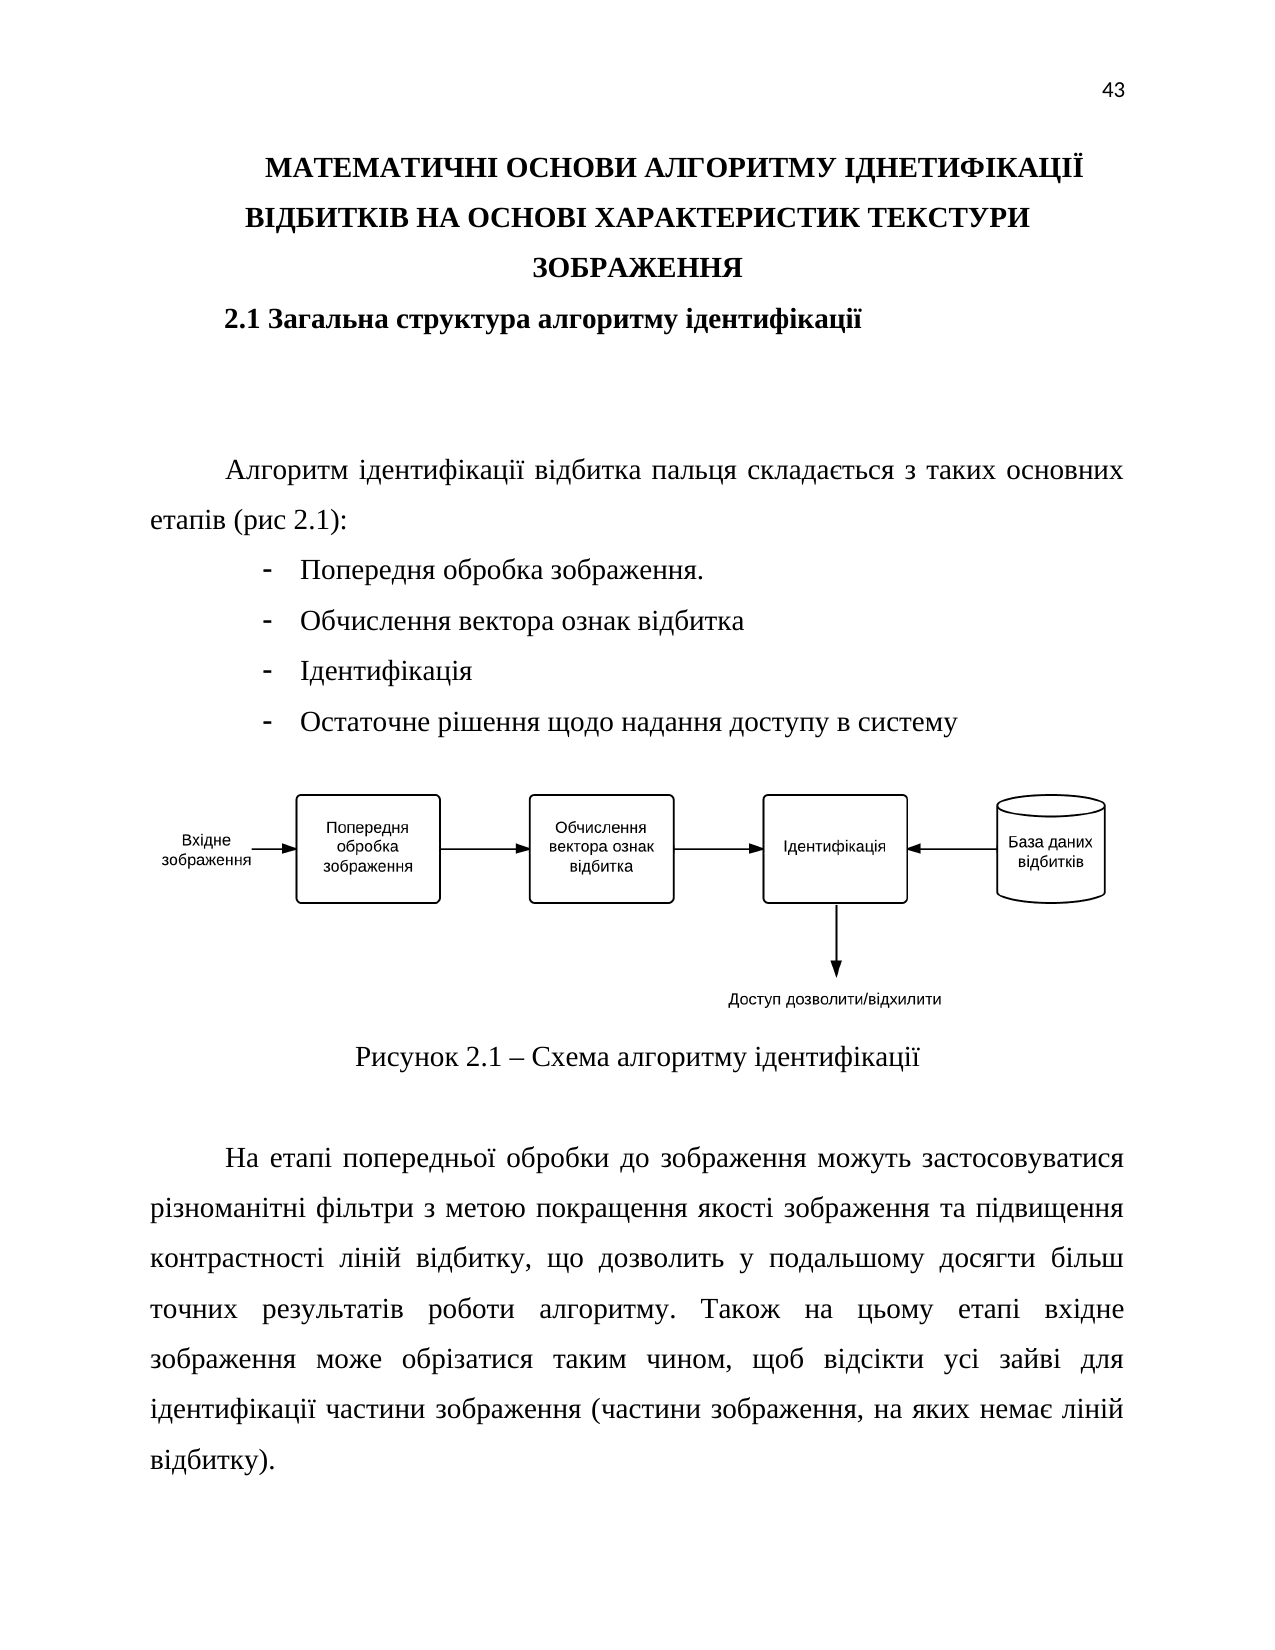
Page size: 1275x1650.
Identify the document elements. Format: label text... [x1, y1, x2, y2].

list Ідентифікація [262, 653, 1125, 687]
text Алгоритм ідентифікації відбитка пальця складається з таких основних етапів (рис 2.1): [150, 452, 1125, 536]
text На етапі попередньої обробки до зображення можуть застосовуватися різноманітні фільтри з метою покращення якості зображення та підвищення контрастності ліній відбитку, що дозволить у подальшому досягти більш точних результатів роботи алгоритму. Також на цьому етапі вхідне зображення може обрізатися таким чином, щоб відсікти усі зайві для ідентифікації частини зображення (частини зображення, на яких немає ліній відбитку). [150, 1140, 1125, 1475]
subtitle 2.1 Загальна структура алгоритму ідентифікації [150, 301, 1125, 334]
subtitle МАТЕМАТИЧНІ ОСНОВИ АЛГОРИТМУ ІДНЕТИФІКАЦІЇ ВІДБИТКІВ НА ОСНОВІ ХАРАКТЕРИСТИК ТЕКСТУРИ ЗОБРАЖЕННЯ [150, 150, 1125, 284]
list Остаточне рішення щодо надання доступу в систему [262, 704, 1125, 737]
list Попередня обробка зображення. [262, 552, 1125, 586]
text Рисунок 2.1 – Схема алгоритму ідентифікації [150, 1039, 1125, 1073]
picture [150, 754, 1125, 1026]
list Обчислення вектора ознак відбитка [262, 603, 1125, 637]
